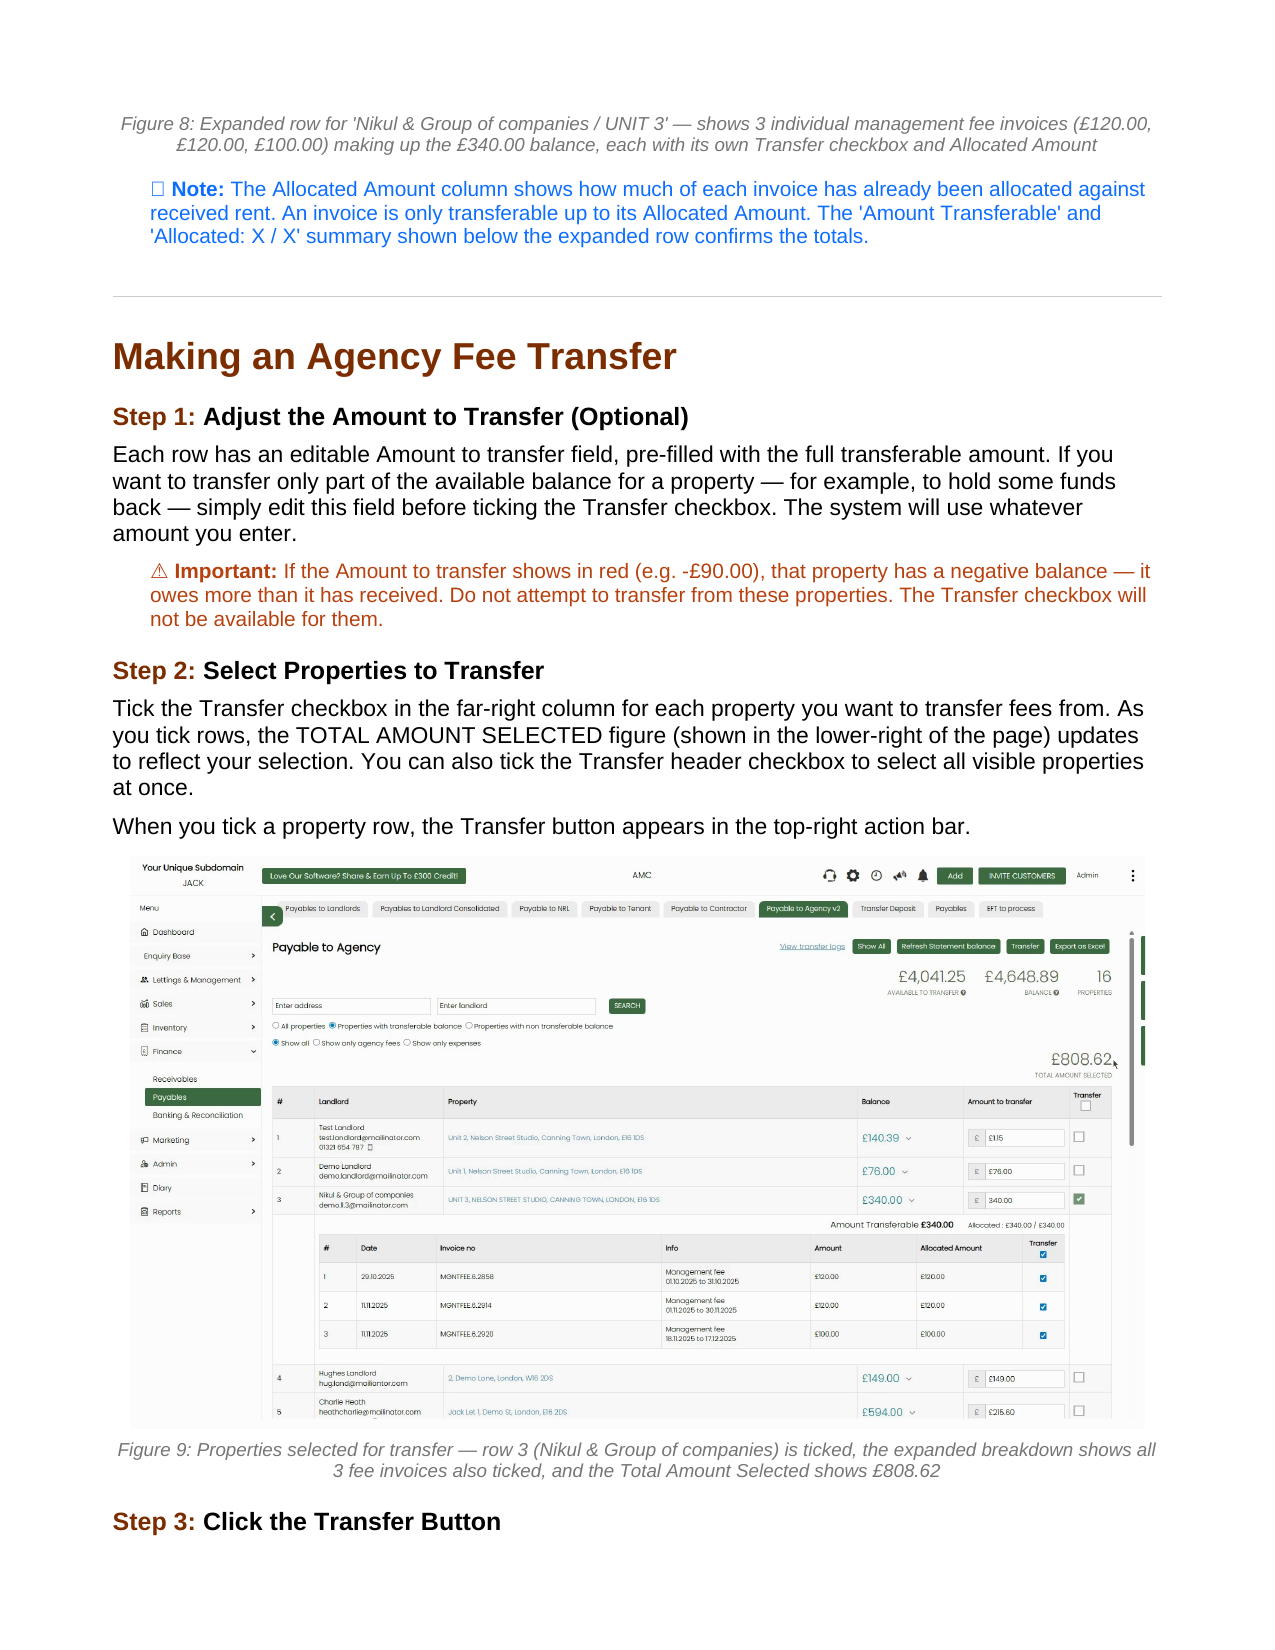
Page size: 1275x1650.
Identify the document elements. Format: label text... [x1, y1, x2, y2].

text Step 3: Click the Transfer Button [112, 1507, 1162, 1535]
text Figure 9: Properties selected for transfer — row 3 (Nikul & Group of companies) is ticked, the expanded breakdown shows all 3 fee invoices also ticked, and the Total Amount Selected shows £808.62 [112, 1438, 1162, 1482]
text ⚠️ Important: If the Amount to transfer shows in red (e.g. -£90.00), that property has a negative balance — it owes more than it has received. Do not attempt to transfer from these properties. The Transfer checkbox will not be available for them. [150, 559, 1162, 631]
text Tick the Transfer checkbox in the far-right column for each property you want to transfer fees from. As you tick rows, the TOTAL AMOUNT SELECTED figure (shown in the lower-right of the page) updates to reflect your selection. You can also tick the Transfer header checkbox to select all visible properties at once. [112, 695, 1162, 801]
text Step 1: Adjust the Amount to Transfer (Optional) [112, 402, 1162, 431]
text 📌 Note: The Allocated Amount column shows how much of each invoice has already been allocated against received rent. An invoice is only transferable up to its Allocated Amount. The 'Amount Transferable' and 'Allocated: X / X' summary shown below the expanded row confirms the totals. [150, 176, 1162, 248]
text Figure 8: Expanded row for 'Nikul & Group of companies / UNIT 3' — shows 3 individual management fee invoices (£120.00, £120.00, £100.00) making up the £340.00 balance, each with its own Transfer checkbox and Allocated Amount [112, 112, 1162, 156]
subtitle Making an Agency Fee Transfer [112, 334, 1162, 377]
text Each row has an editable Amount to transfer field, pre-filled with the full transferable amount. If you want to transfer only part of the available balance for a property — for example, to hold some funds back — simply edit this field before ticking the Transfer checkbox. The system will use whatever amount you enter. [112, 441, 1162, 547]
text When you tick a property row, the Transfer button appears in the top-right action bar. [112, 813, 1162, 839]
picture [129, 856, 1146, 1429]
text Step 2: Select Properties to Transfer [112, 656, 1162, 685]
